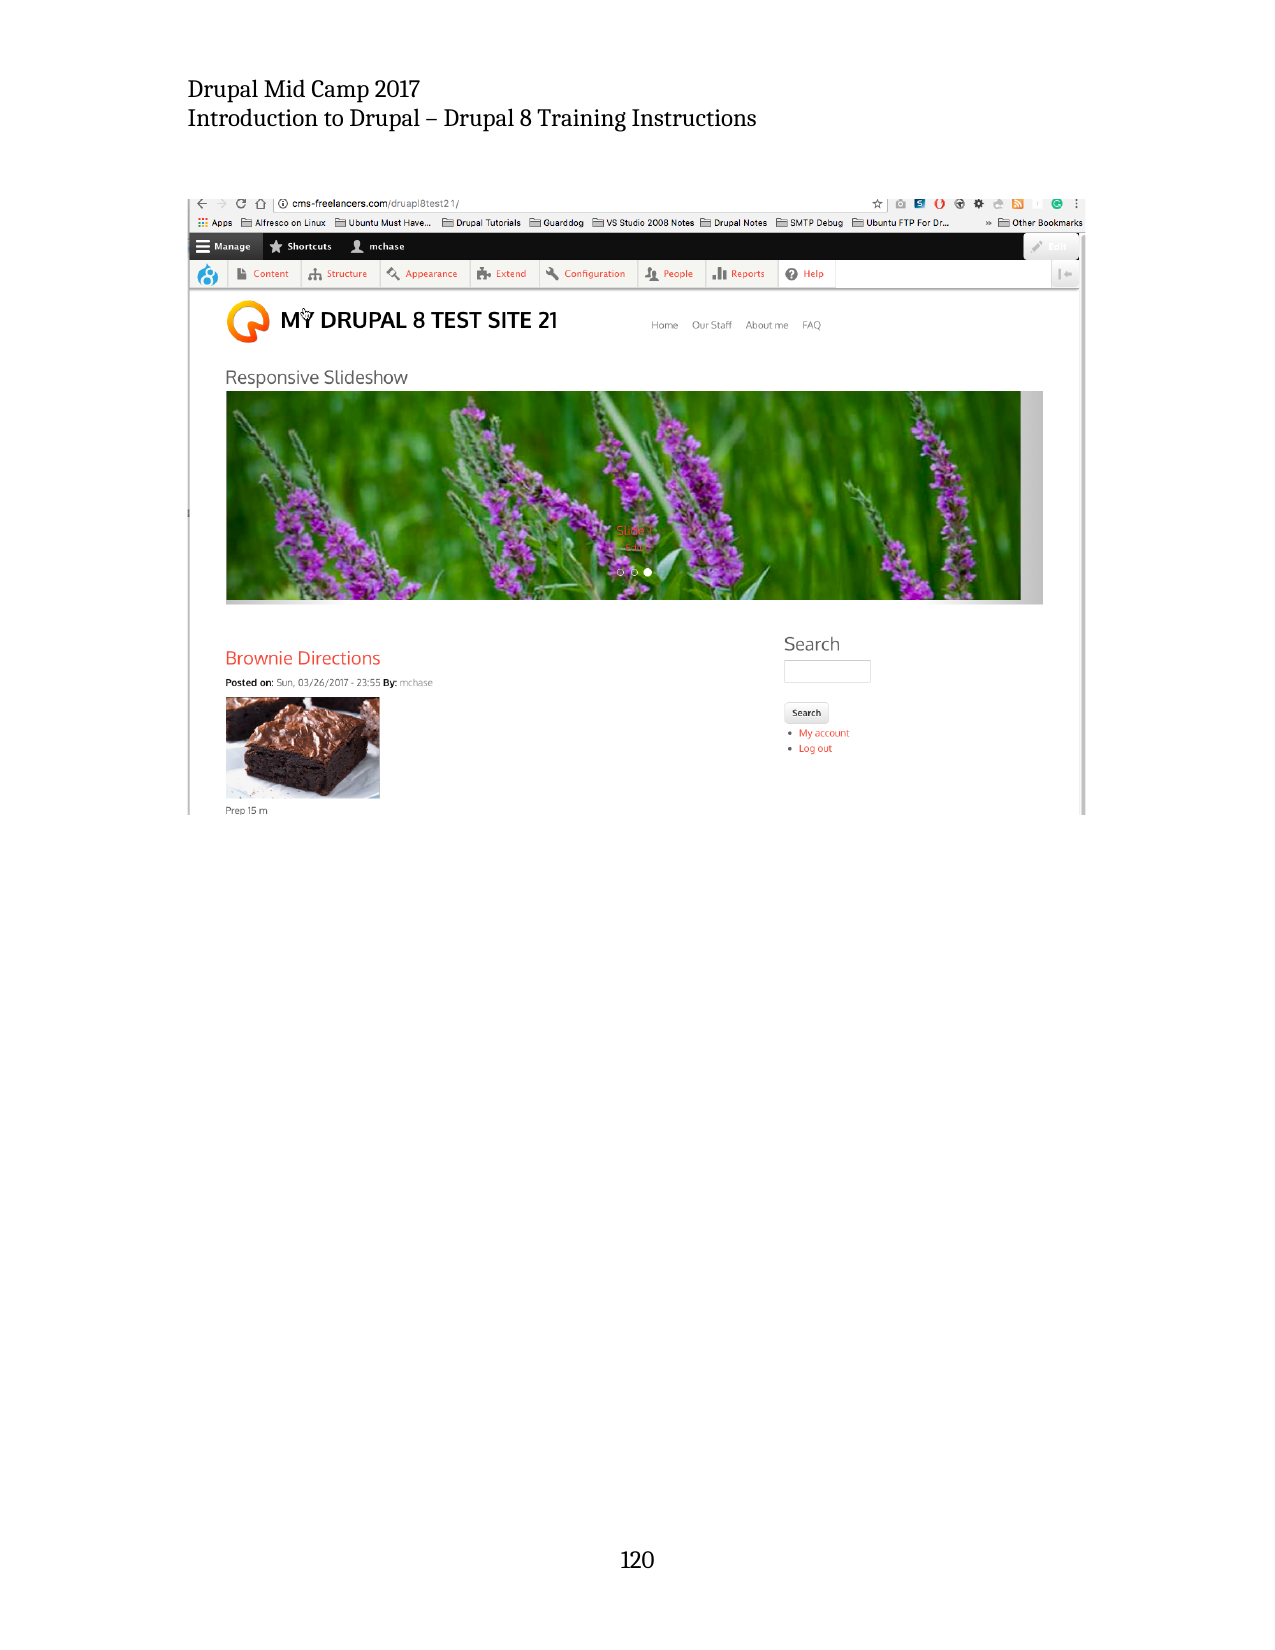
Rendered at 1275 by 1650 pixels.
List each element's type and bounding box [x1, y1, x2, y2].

picture [187, 199, 1086, 815]
